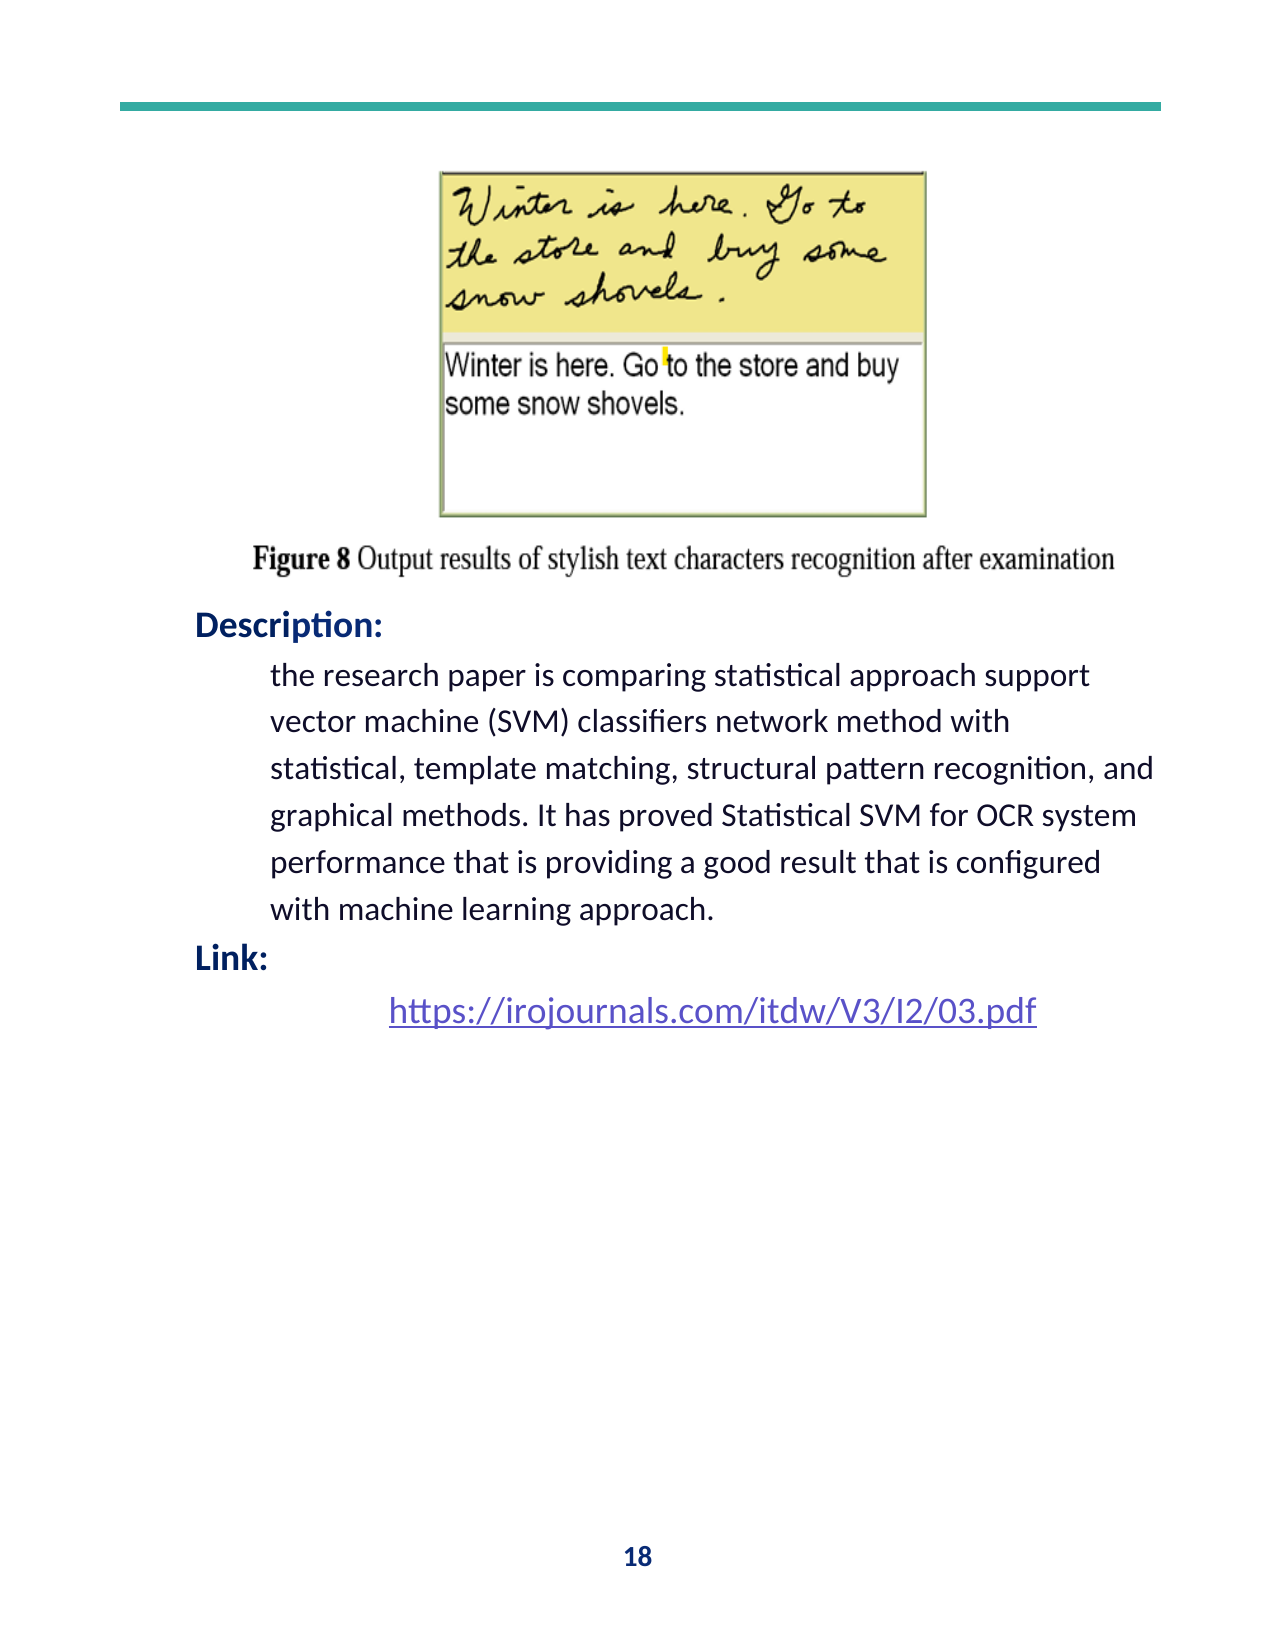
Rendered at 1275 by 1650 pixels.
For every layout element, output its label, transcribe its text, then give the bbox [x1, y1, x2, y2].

picture [195, 151, 1131, 596]
list Link: [195, 934, 1155, 980]
list the research paper is comparing statistical approach support vector machine (SVM) classifiers network method with statistical, template matching, structural pattern recognition, and graphical methods. It has proved Statistical SVM for OCR system performance that is providing a good result that is configured with machine learning approach. [270, 654, 1155, 928]
list https://irojournals.com/itdw/V3/I2/03.pdf [195, 987, 1155, 1033]
list Description: [195, 601, 1155, 647]
